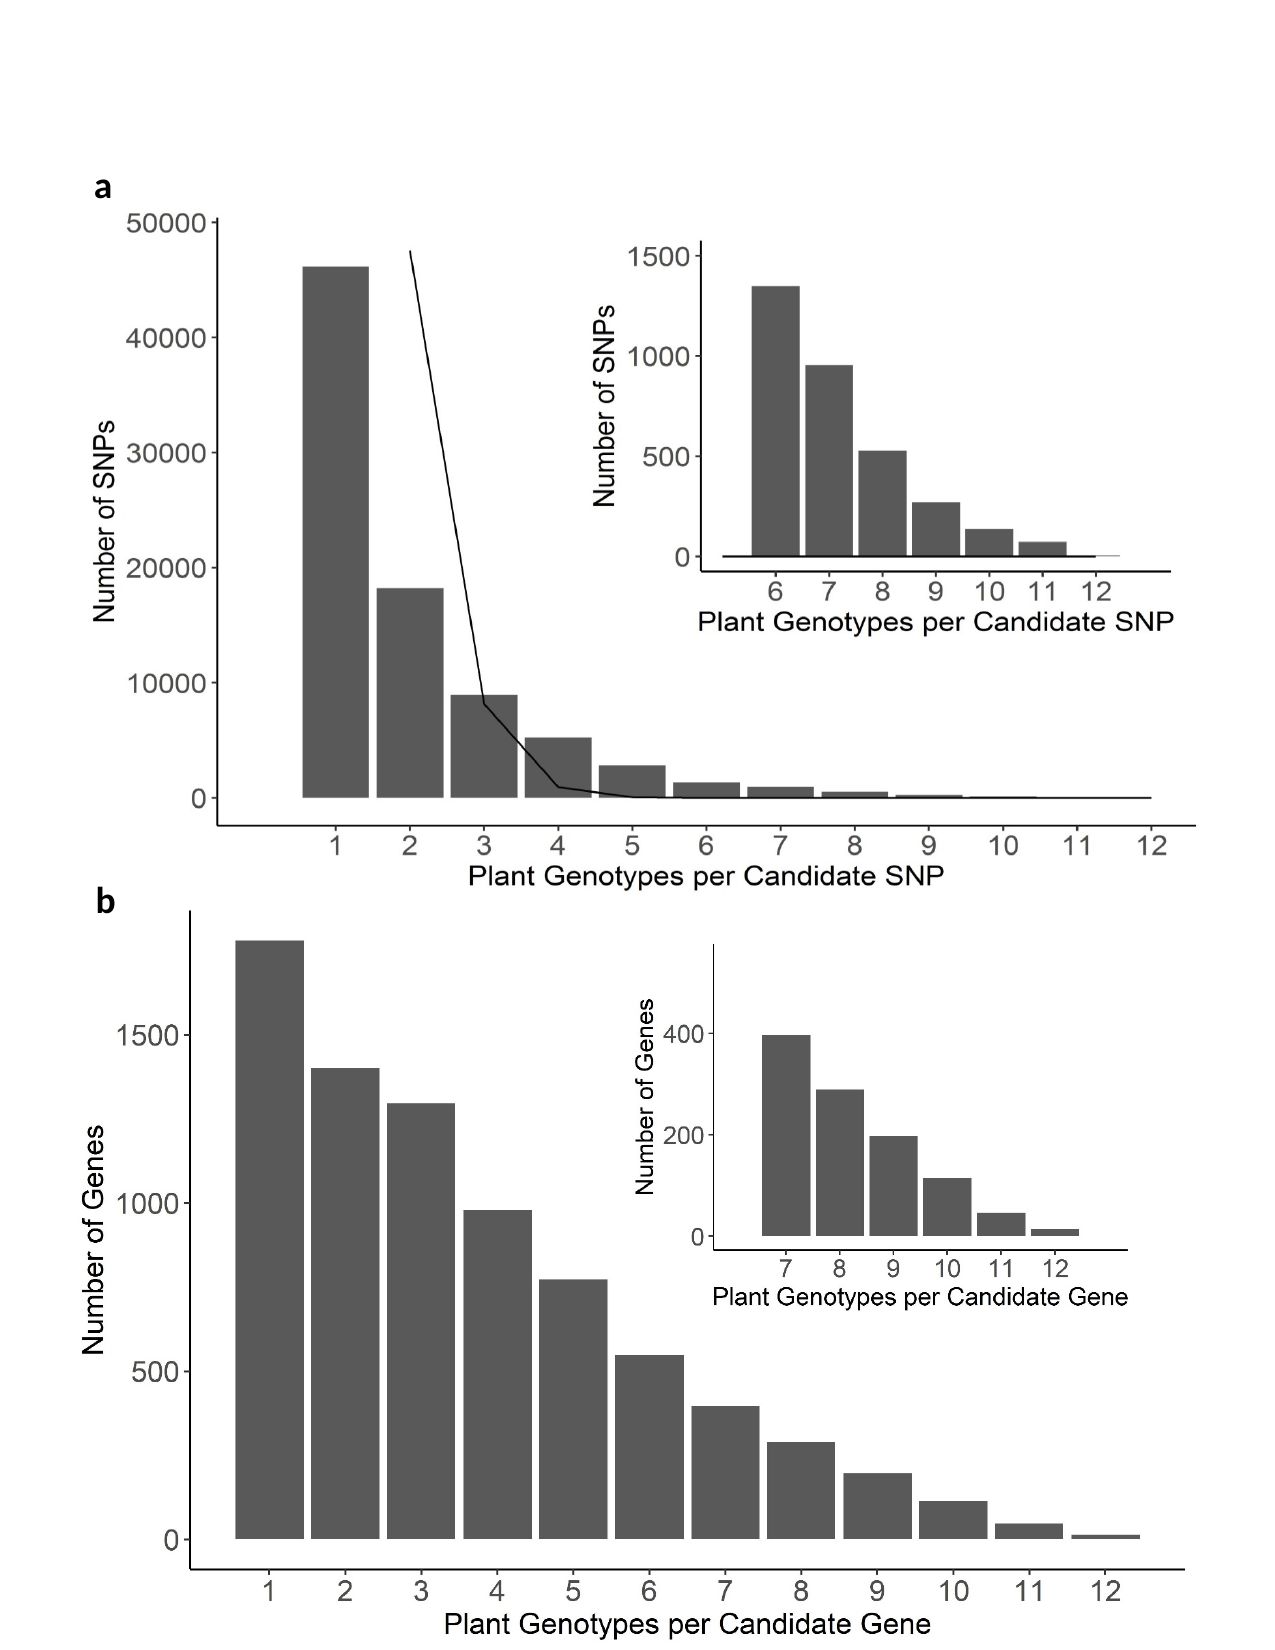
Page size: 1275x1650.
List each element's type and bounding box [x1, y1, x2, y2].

picture [70, 207, 1207, 1650]
